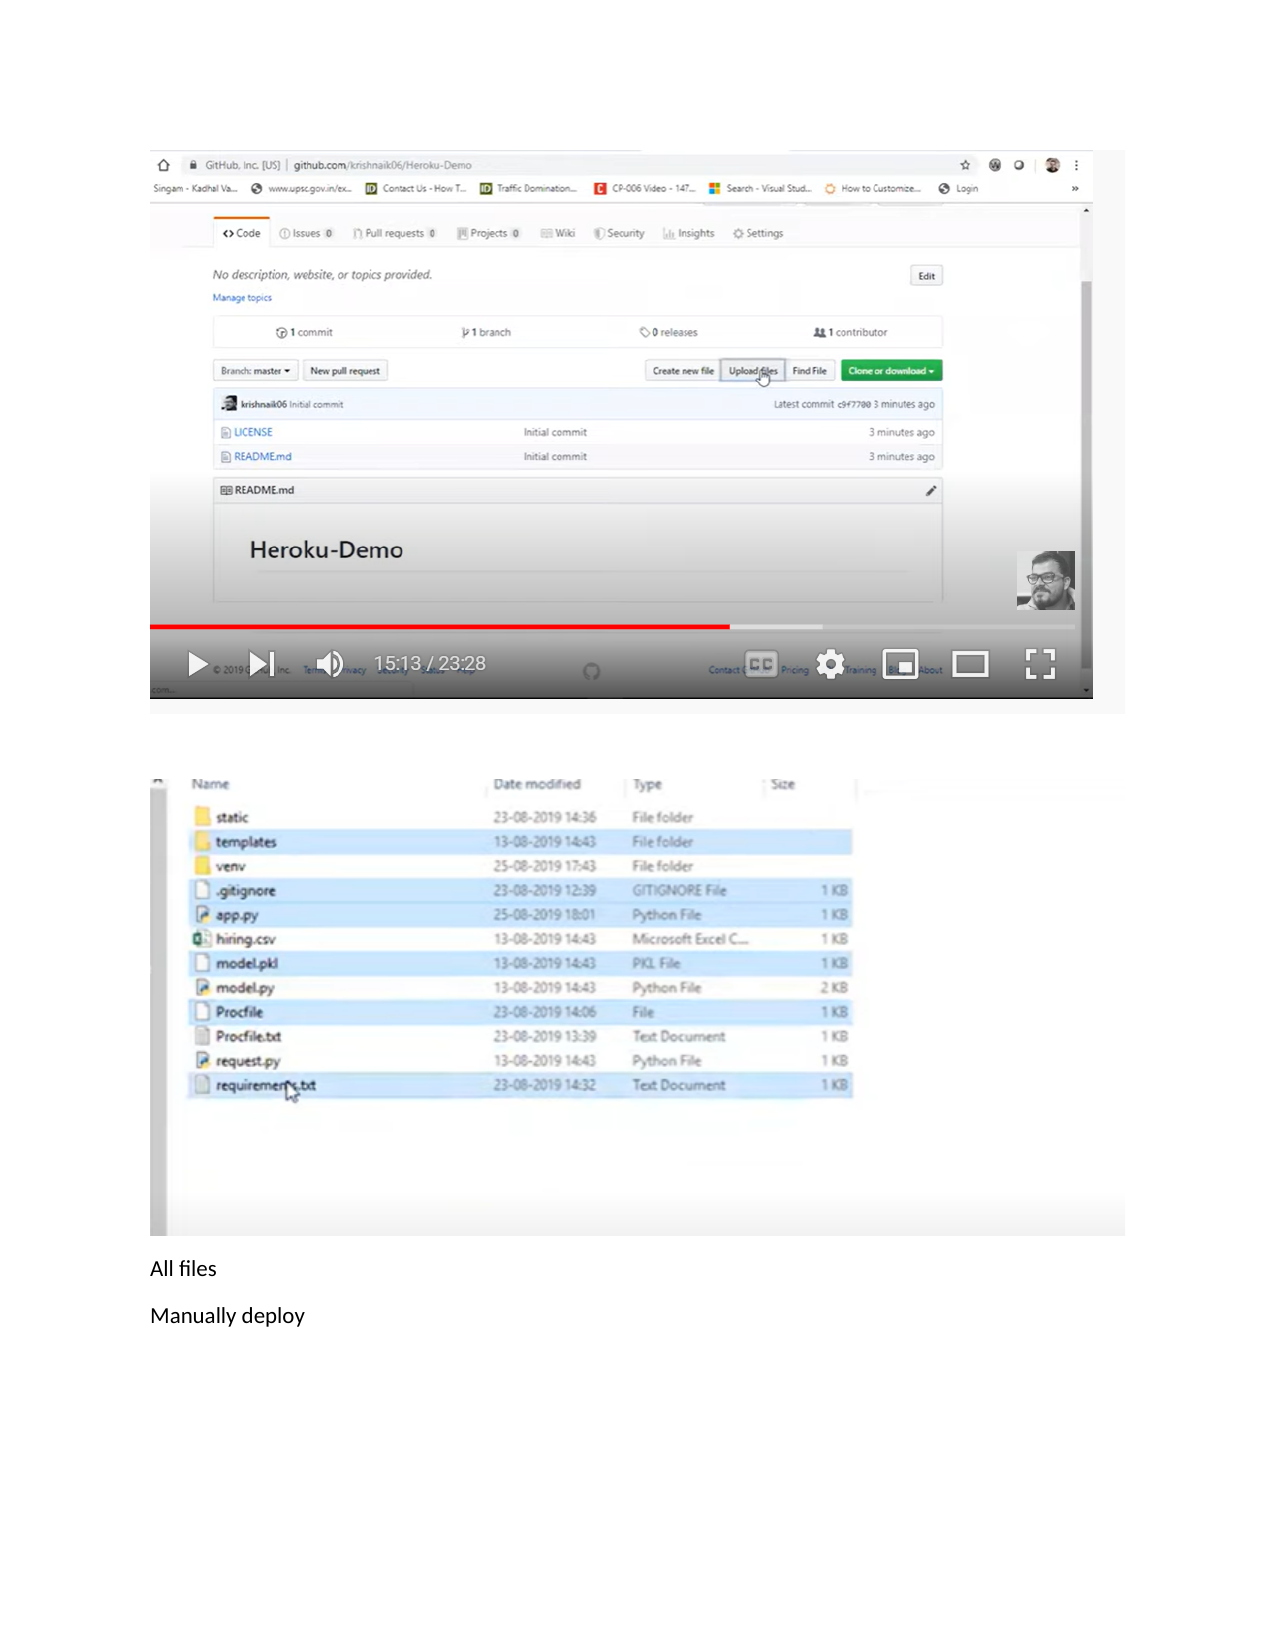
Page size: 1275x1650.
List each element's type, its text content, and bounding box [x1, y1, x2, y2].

text Manually deploy [150, 1301, 1125, 1329]
text All files [150, 1254, 1125, 1282]
picture [150, 779, 1125, 1236]
picture [150, 150, 1125, 714]
